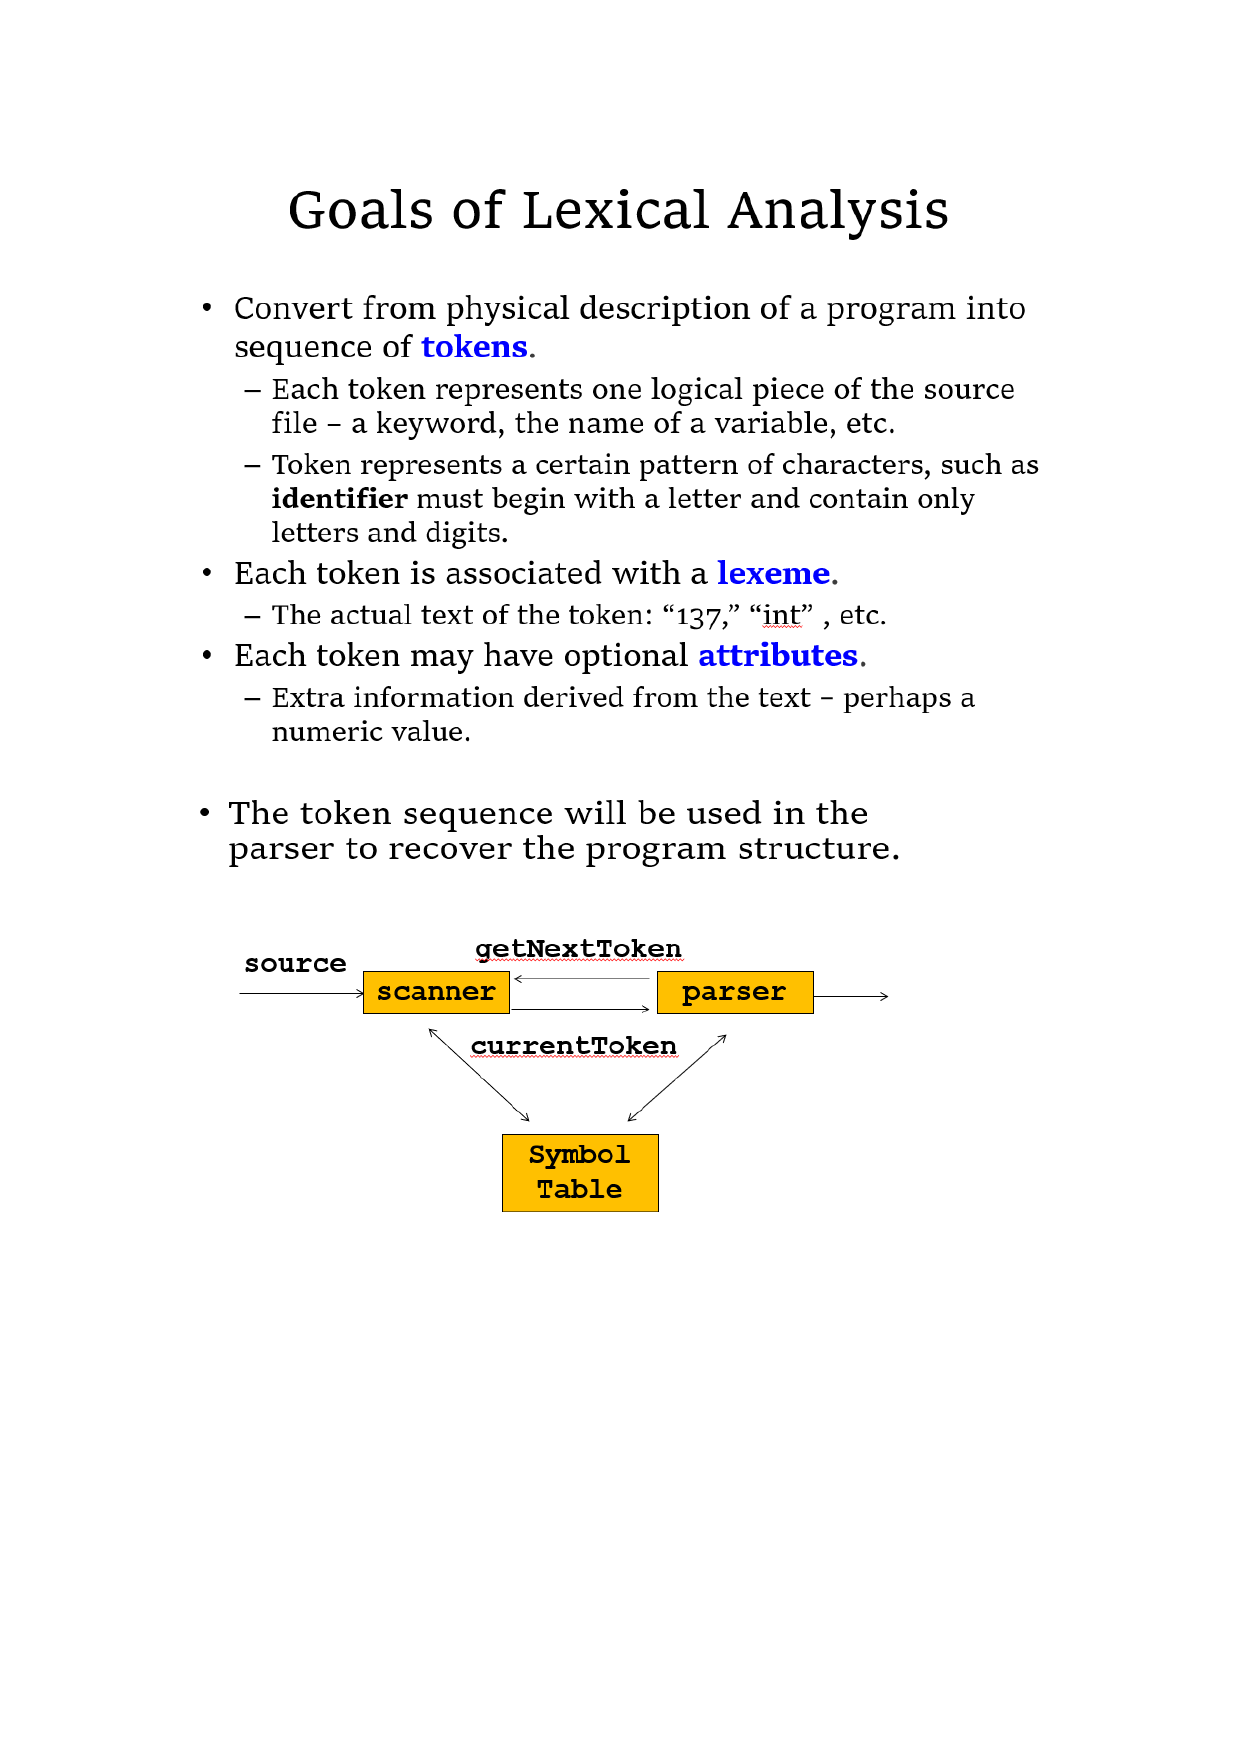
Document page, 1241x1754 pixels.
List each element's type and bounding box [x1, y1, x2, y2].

picture [187, 162, 1053, 766]
picture [187, 779, 936, 1245]
